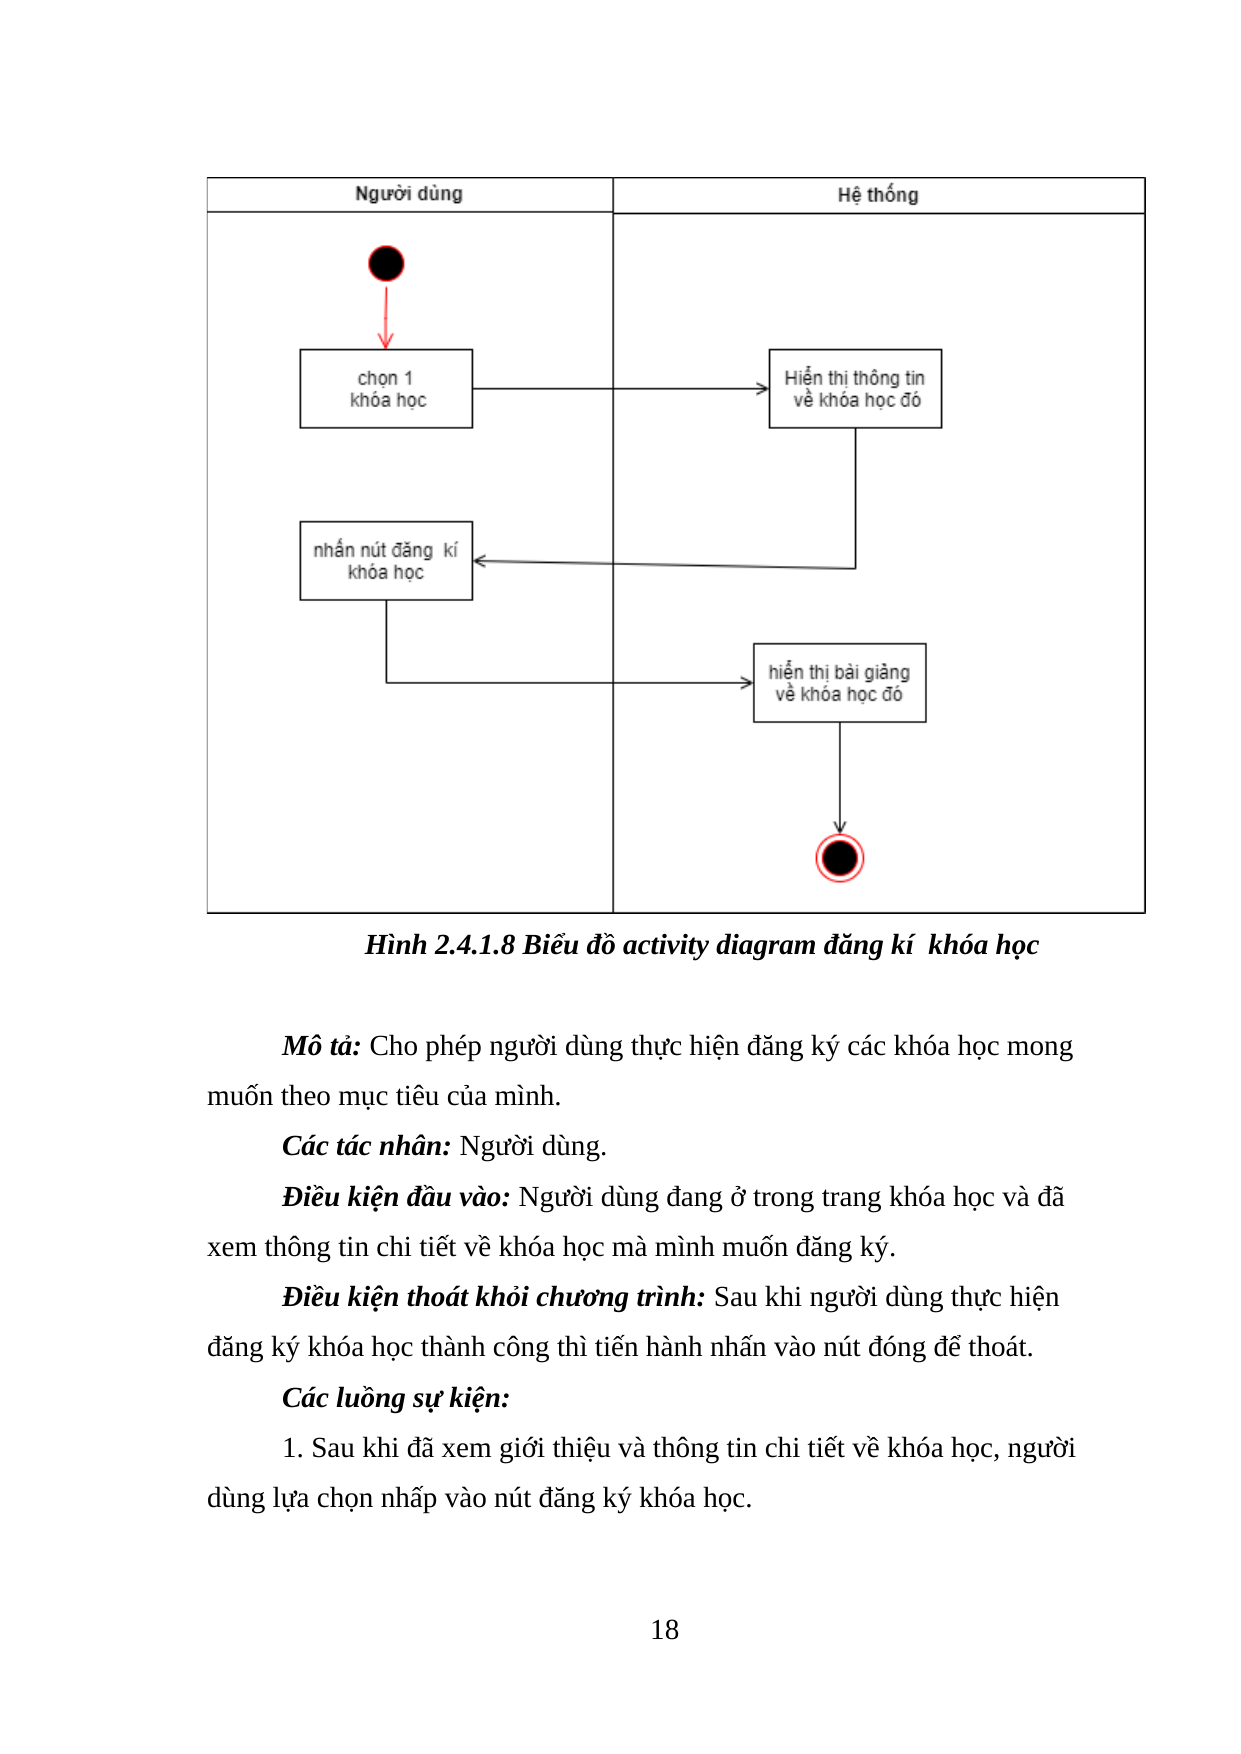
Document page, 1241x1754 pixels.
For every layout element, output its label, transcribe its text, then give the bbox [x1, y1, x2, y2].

text Mô tả: Cho phép người dùng thực hiện đăng ký các khóa học mong muốn theo mục tiêu của mình. [207, 1028, 1122, 1112]
text 1. Sau khi đã xem giới thiệu và thông tin chi tiết về khóa học, người dùng lựa chọn nhấp vào nút đăng ký khóa học. [207, 1430, 1122, 1514]
text Hình 2.4.1.8 Biểu đồ activity diagram đăng kí khóa học [207, 927, 1122, 961]
text Các luồng sự kiện: [207, 1380, 1122, 1413]
text Các tác nhân: Người dùng. [207, 1128, 1122, 1162]
text Điều kiện thoát khỏi chương trình: Sau khi người dùng thực hiện đăng ký khóa học thành công thì tiến hành nhấn vào nút đóng để thoát. [207, 1279, 1122, 1363]
text Điều kiện đầu vào: Người dùng đang ở trong trang khóa học và đã xem thông tin chi tiết về khóa học mà mình muốn đăng ký. [207, 1179, 1122, 1262]
picture [206, 177, 1146, 914]
